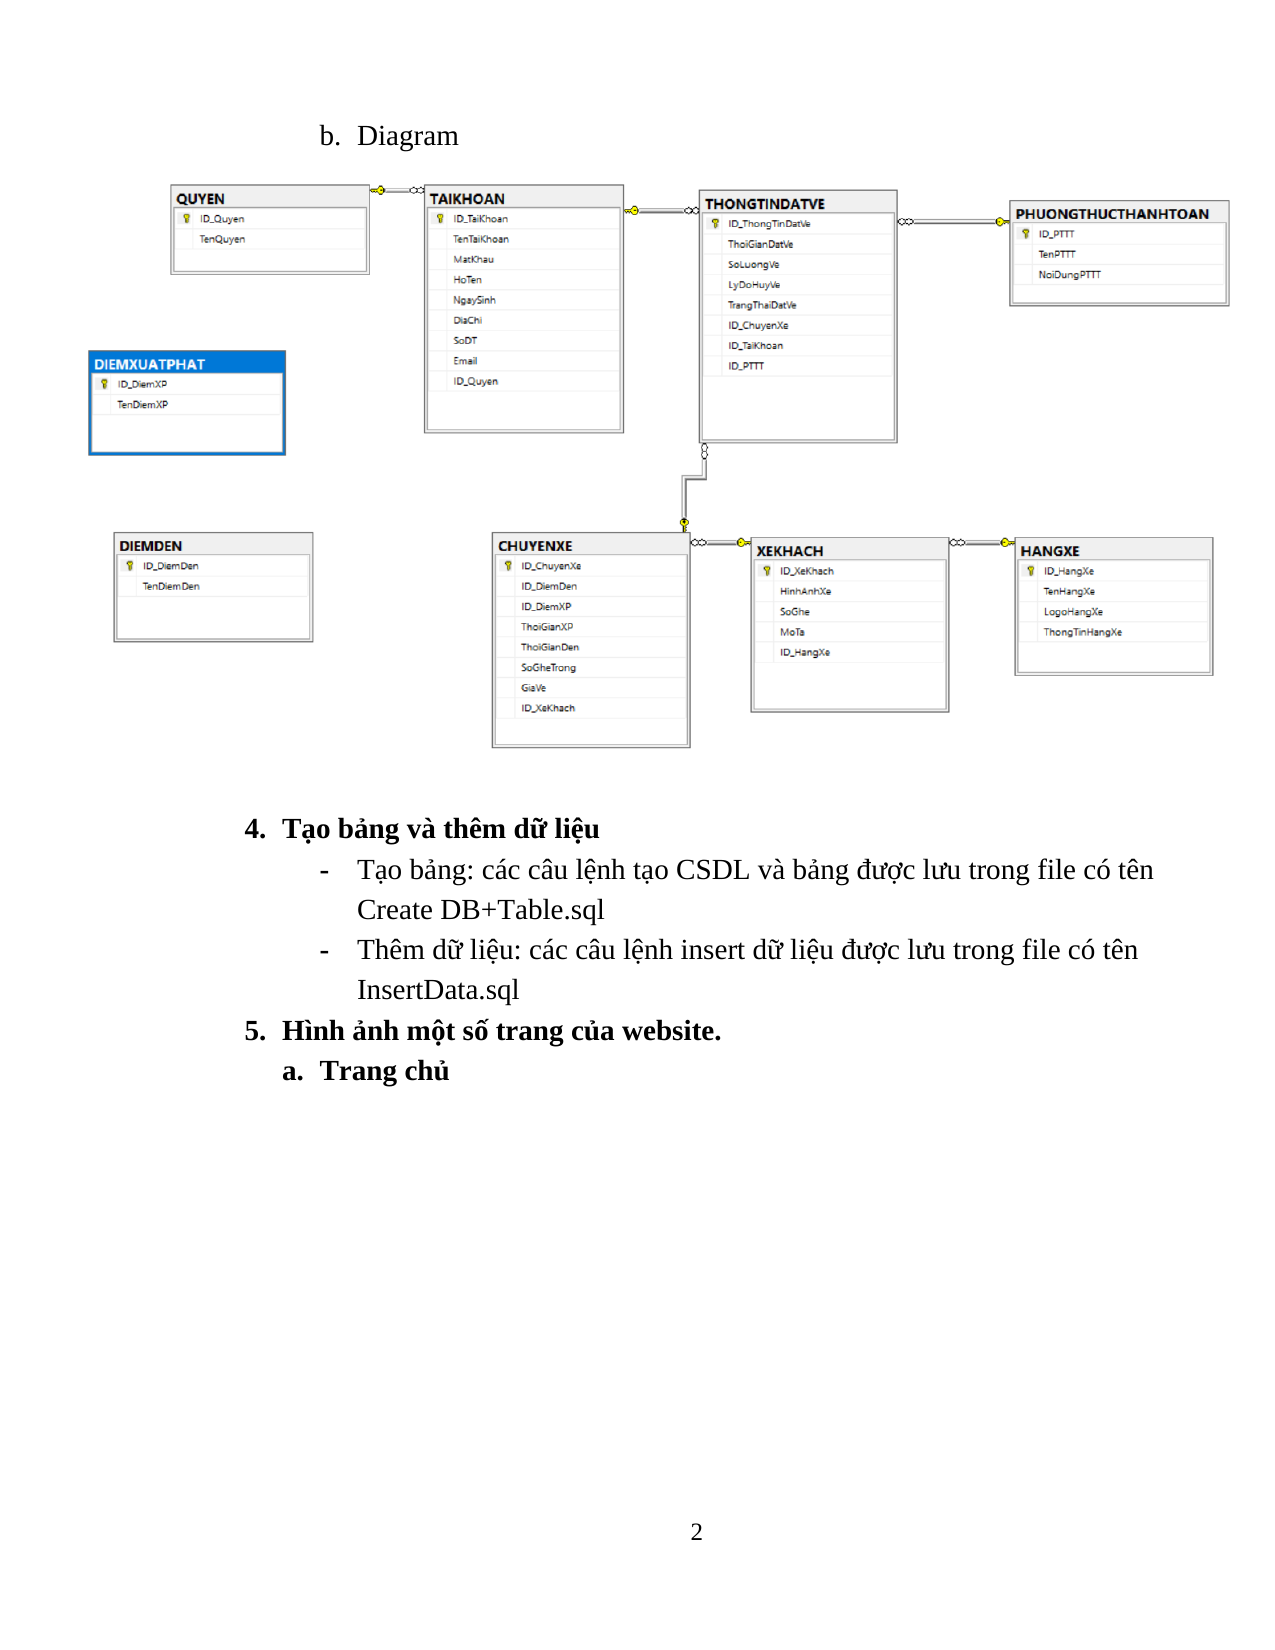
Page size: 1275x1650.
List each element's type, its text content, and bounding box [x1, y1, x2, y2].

list Thêm dữ liệu: các câu lệnh insert dữ liệu được lưu trong file có tên InsertData.sql [319, 932, 1186, 1006]
list Diagram [319, 118, 1186, 152]
list Hình ảnh một số trang của website. [244, 1013, 1186, 1046]
list Tạo bảng và thêm dữ liệu [244, 812, 1186, 845]
picture [59, 158, 1241, 766]
list Trang chủ [282, 1053, 1186, 1086]
list Tạo bảng: các câu lệnh tạo CSDL và bảng được lưu trong file có tên Create DB+Table.sql [319, 852, 1186, 926]
